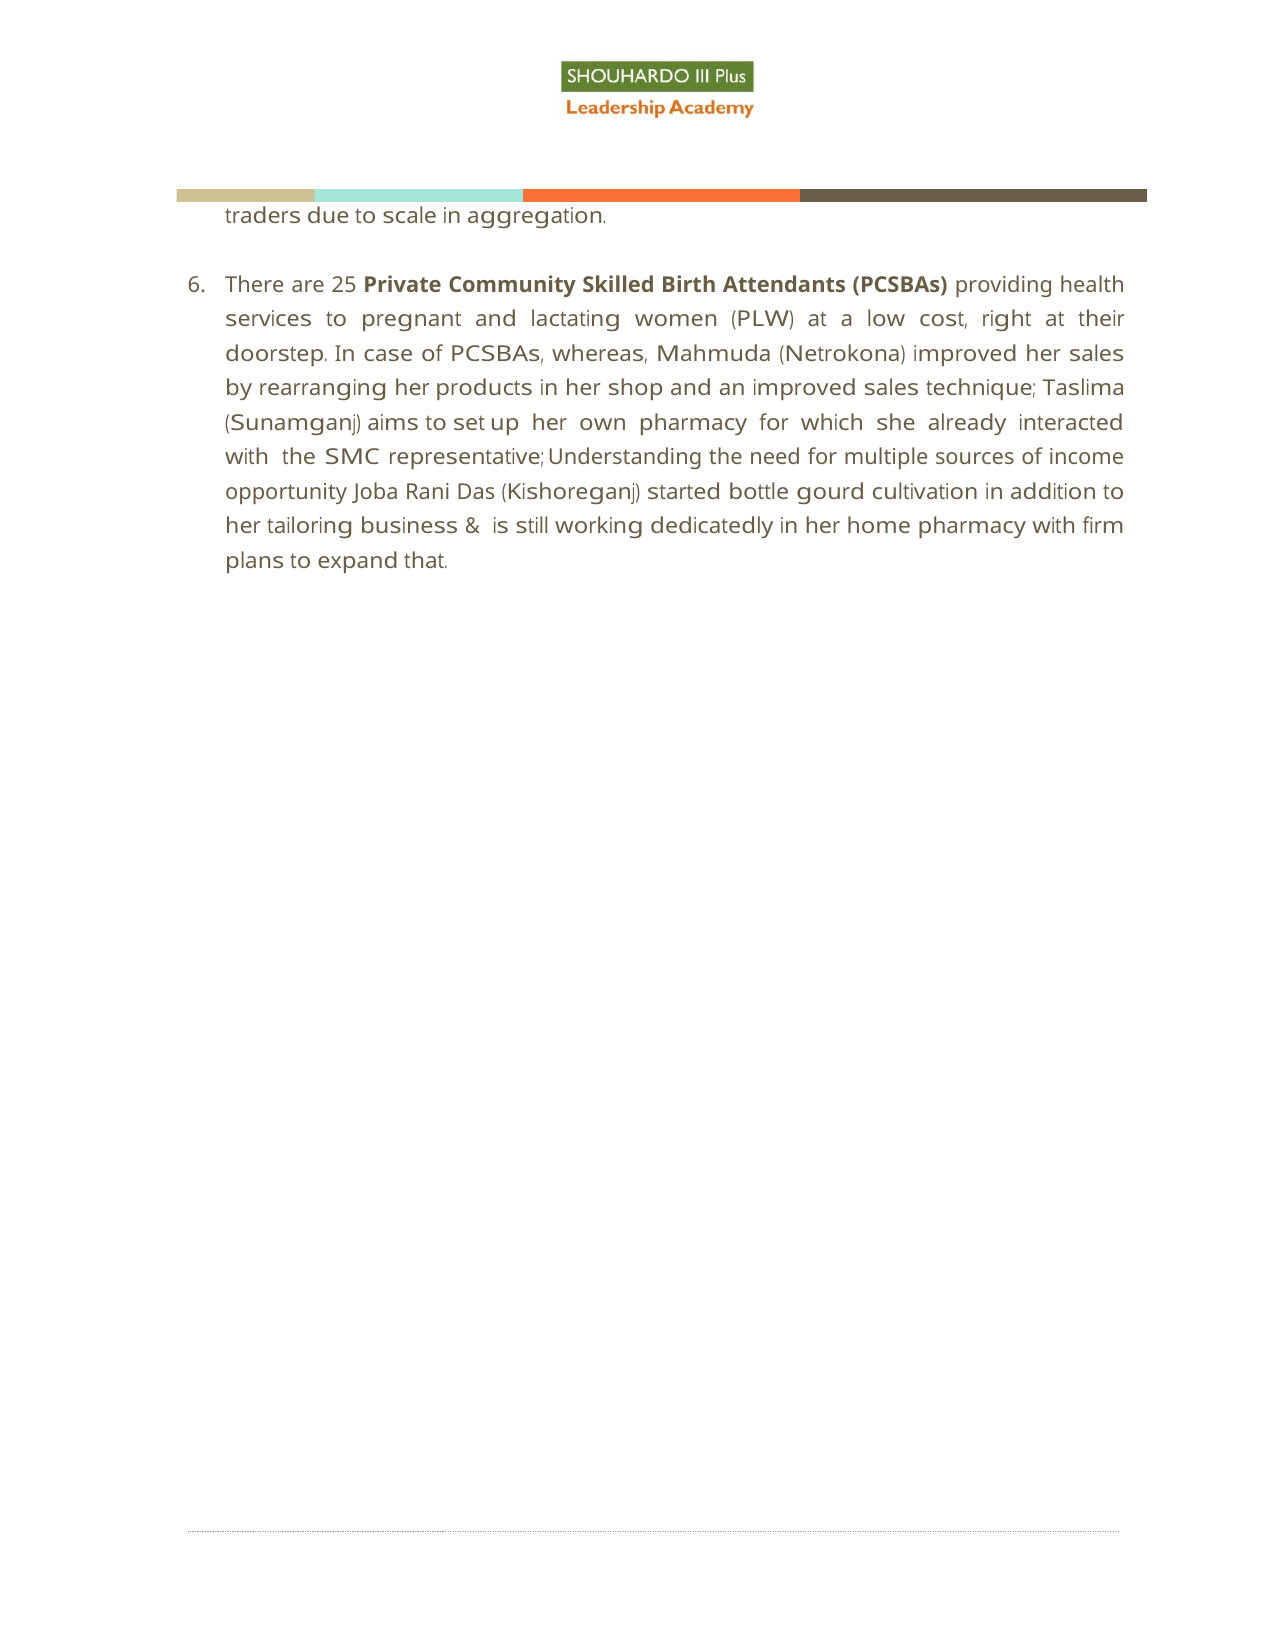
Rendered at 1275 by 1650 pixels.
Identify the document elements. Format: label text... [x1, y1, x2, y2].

list There are 25 Private Community Skilled Birth Attendants (PCSBAs) providing health services to pregnant and lactating women (PLW) at a low cost, right at their doorstep. In case of PCSBAs, whereas, Mahmuda (Netrokona) improved her sales by rearranging her products in her shop and an improved sales technique; Taslima (Sunamganj) aims to set up her own pharmacy for which she already interacted with the SMC representative; Understanding the need for multiple sources of income opportunity Joba Rani Das (Kishoreganj) started bottle gourd cultivation in addition to her tailoring business & is still working dedicatedly in her home pharmacy with ﬁrm plans to expand that. [187, 269, 1125, 574]
picture [176, 189, 1147, 202]
picture [556, 54, 757, 118]
